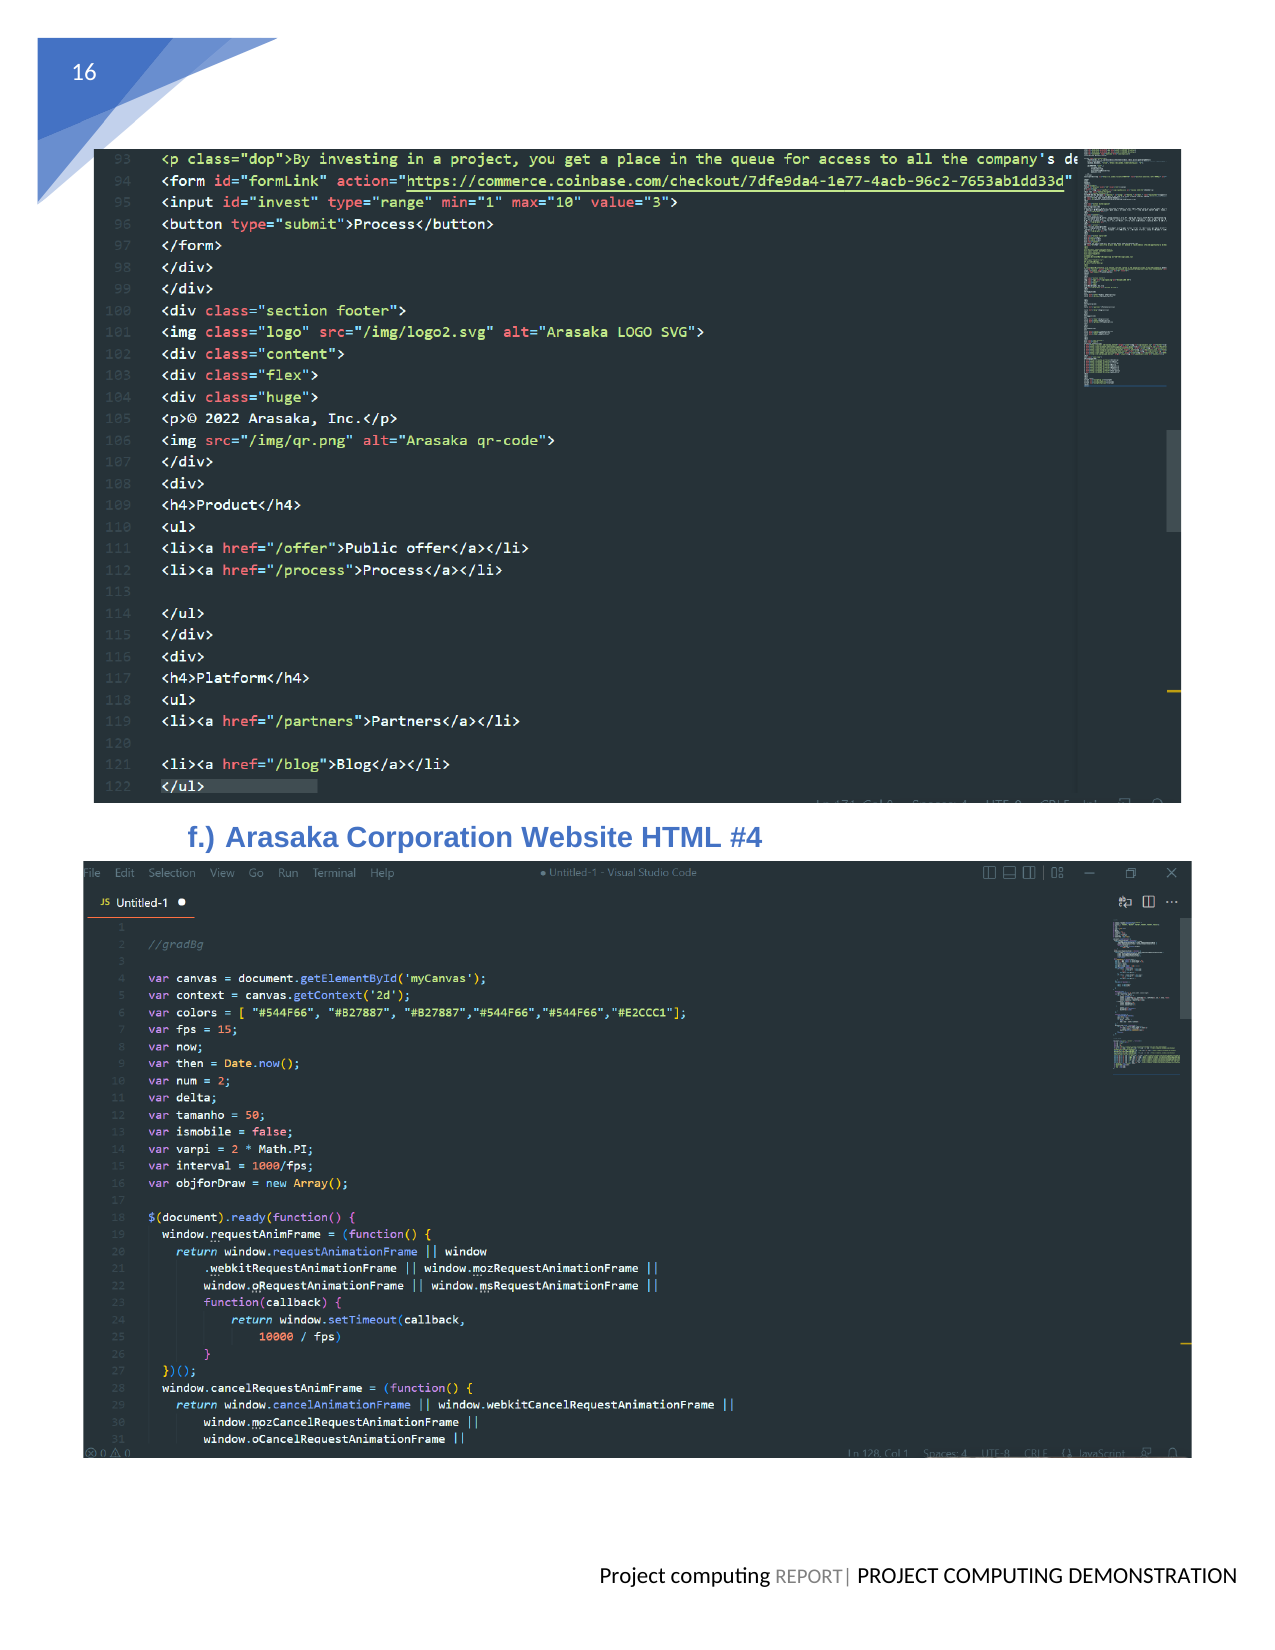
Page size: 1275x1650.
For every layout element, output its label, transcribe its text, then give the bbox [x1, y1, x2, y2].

picture [83, 861, 1192, 1458]
list Arasaka Corporation Website HTML #4 [187, 820, 1125, 853]
picture [37, 37, 1182, 803]
